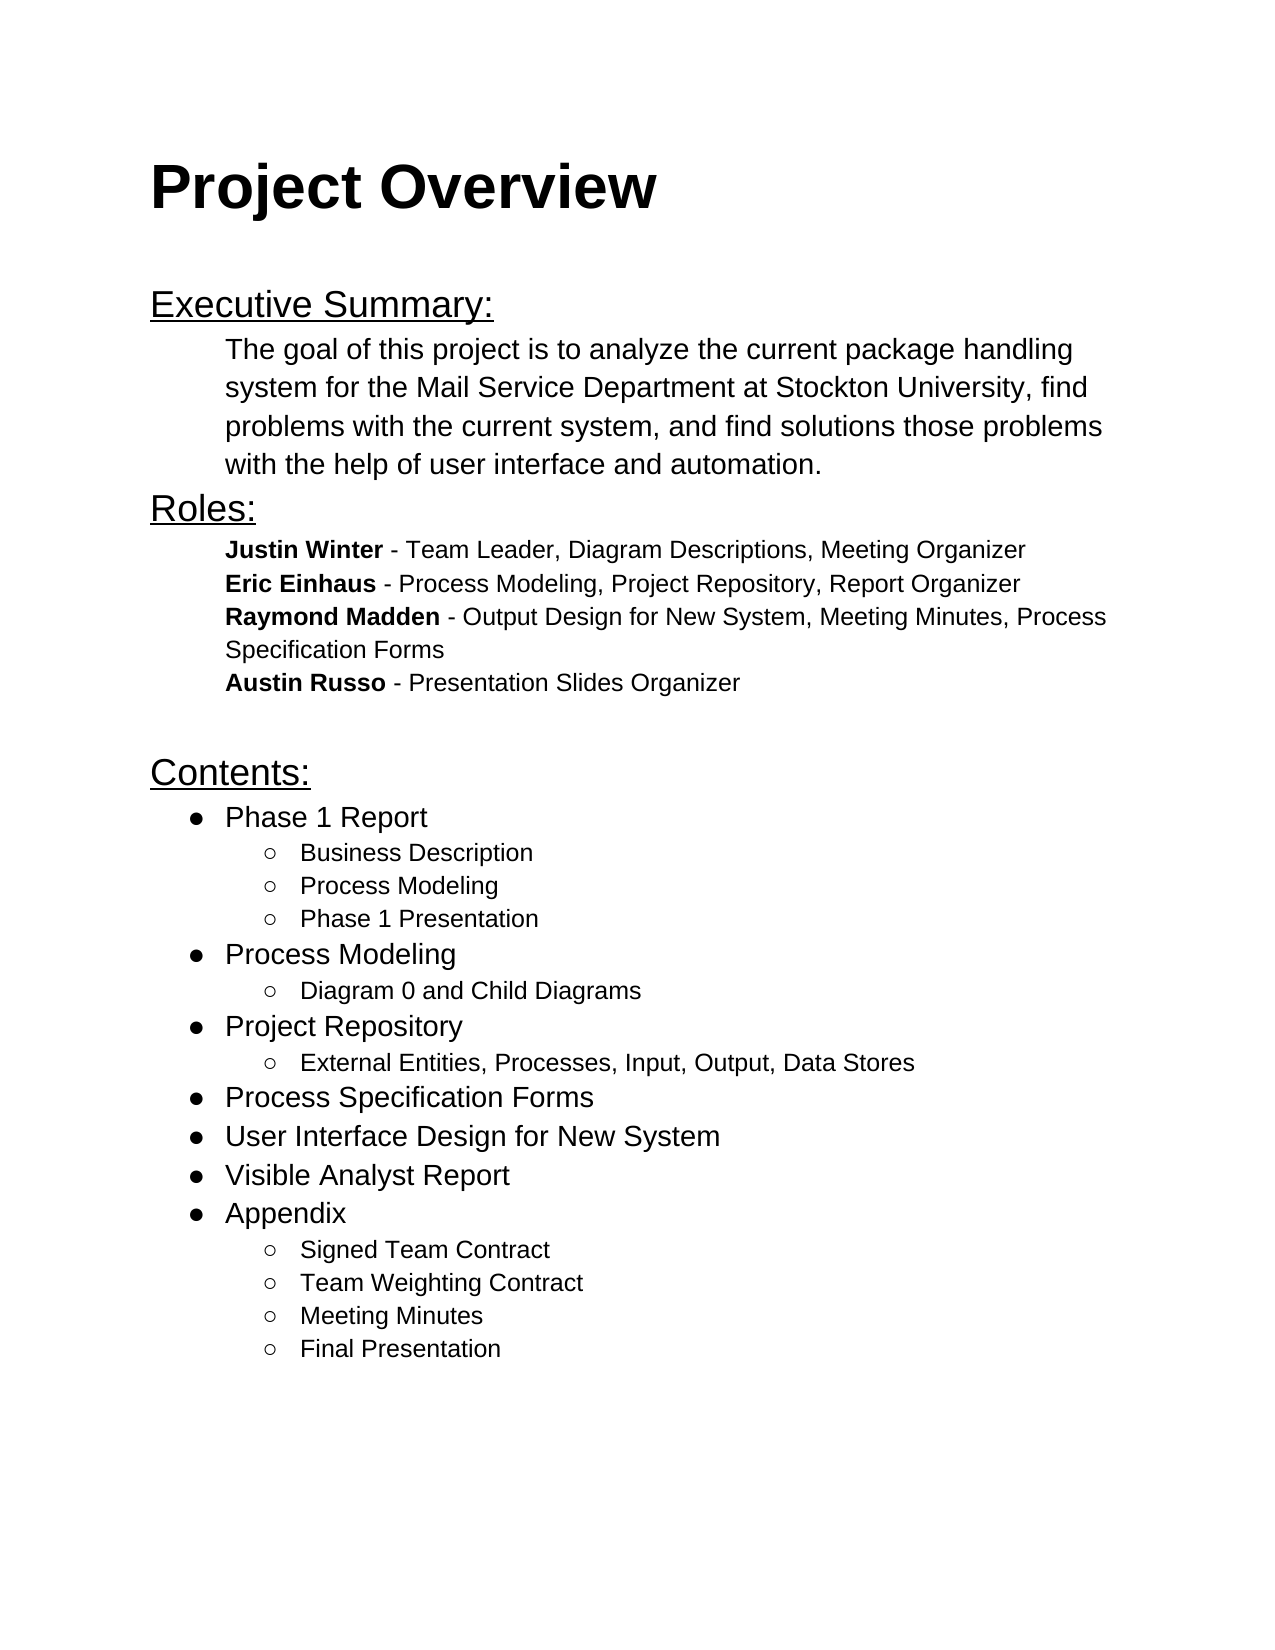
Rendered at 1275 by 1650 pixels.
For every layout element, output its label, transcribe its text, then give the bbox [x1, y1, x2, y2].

list Visible Analyst Report [187, 1158, 1125, 1191]
text Justin Winter - Team Leader, Diagram Descriptions, Meeting Organizer [225, 536, 1125, 564]
list Signed Team Contract [262, 1235, 1125, 1263]
text Austin Russo - Presentation Slides Organizer [225, 668, 1125, 696]
list Appendix [187, 1196, 1125, 1230]
text Roles: [150, 486, 1125, 529]
list Process Modeling [262, 871, 1125, 900]
text Contents: [150, 750, 1125, 793]
list External Entities, Processes, Input, Output, Data Stores [262, 1047, 1125, 1076]
list Phase 1 Report [187, 800, 1125, 833]
text Project Overview [150, 150, 1125, 222]
list Final Presentation [262, 1334, 1125, 1362]
list Team Weighting Contract [262, 1268, 1125, 1296]
text Raymond Madden - Output Design for New System, Meeting Minutes, Process Specification Forms [225, 602, 1125, 663]
list Process Specification Forms [187, 1081, 1125, 1114]
list Diagram 0 and Child Diagrams [262, 976, 1125, 1005]
text Eric Einhaus - Process Modeling, Project Repository, Report Organizer [225, 568, 1125, 597]
list Process Modeling [187, 937, 1125, 971]
text The goal of this project is to analyze the current package handling system for the Mail Service Department at Stockton University, find problems with the current system, and find solutions those problems with the help of user interface and automation. [225, 332, 1125, 481]
list Business Description [262, 838, 1125, 867]
text Executive Summary: [150, 282, 1125, 325]
list Meeting Minutes [262, 1301, 1125, 1329]
list Project Repository [187, 1009, 1125, 1042]
list Phase 1 Presentation [262, 904, 1125, 933]
list User Interface Design for New System [187, 1119, 1125, 1153]
